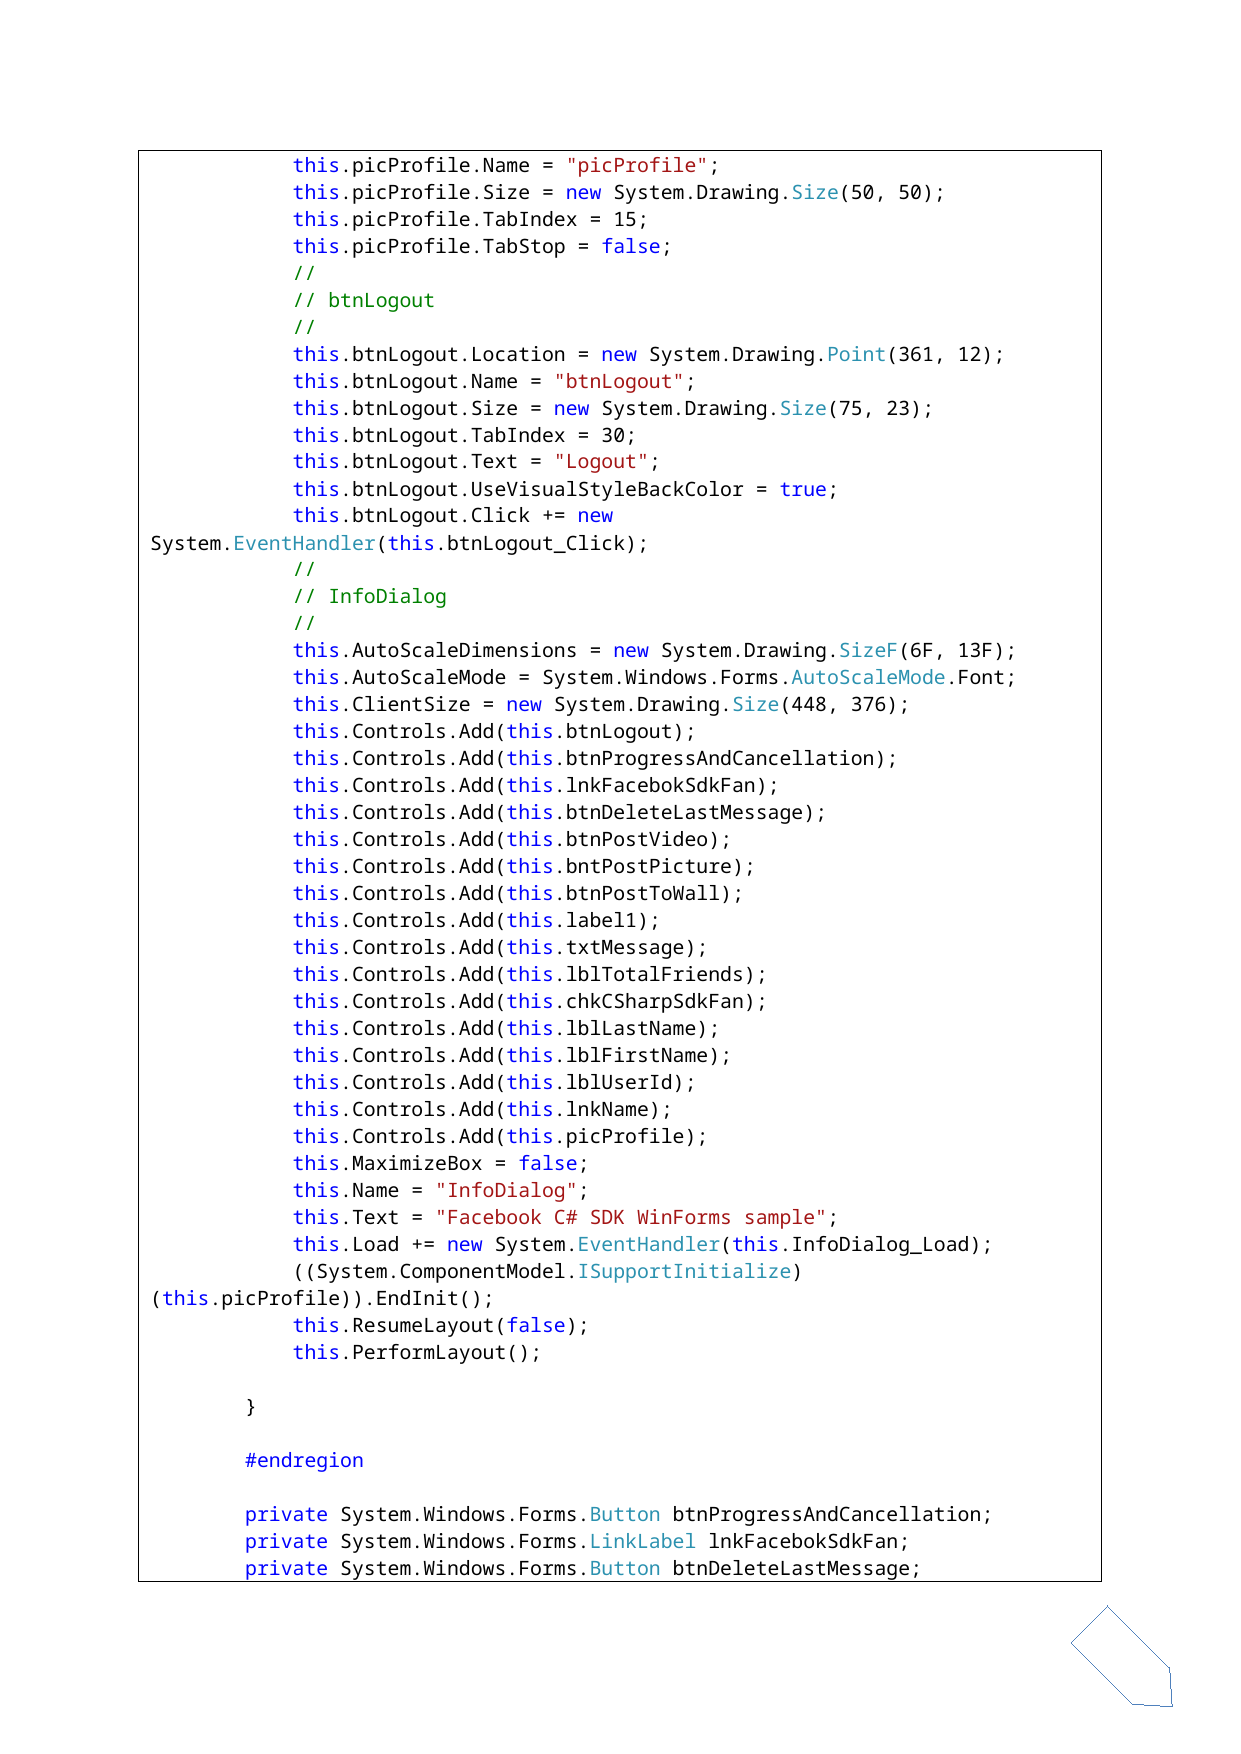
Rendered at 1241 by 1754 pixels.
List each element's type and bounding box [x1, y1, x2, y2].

table_cell [139, 151, 1101, 1581]
